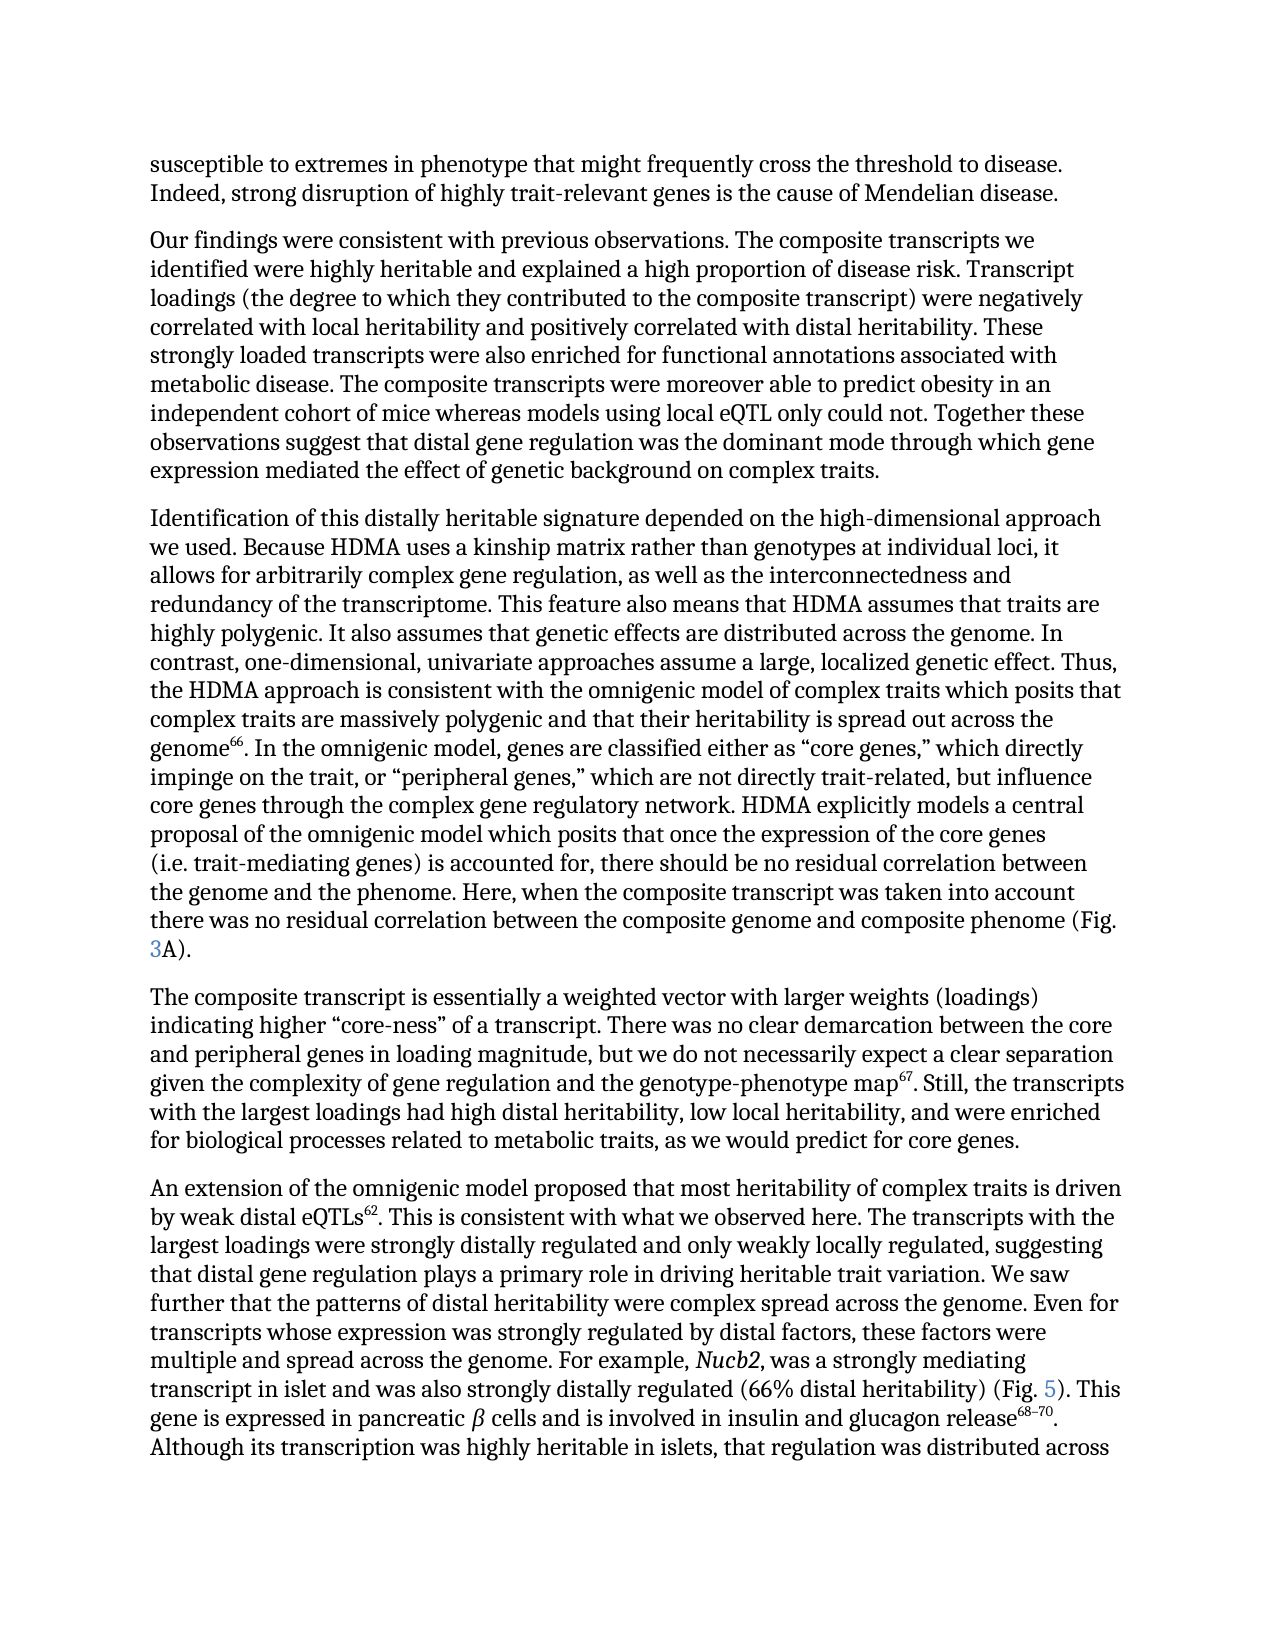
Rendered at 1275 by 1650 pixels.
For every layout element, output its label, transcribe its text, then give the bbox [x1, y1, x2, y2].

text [150, 1174, 1125, 1461]
text Our findings were consistent with previous observations. The composite transcripts we identified were highly heritable and explained a high proportion of disease risk. Transcript loadings (the degree to which they contributed to the composite transcript) were negatively correlated with local heritability and positively correlated with distal heritability. These strongly loaded transcripts were also enriched for functional annotations associated with metabolic disease. The composite transcripts were moreover able to predict obesity in an independent cohort of mice whereas models using local eQTL only could not. Together these observations suggest that distal gene regulation was the dominant mode through which gene expression mediated the effect of genetic background on complex traits. [150, 226, 1125, 485]
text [150, 150, 1125, 207]
text Identification of this distally heritable signature depended on the high-dimensional approach we used. Because HDMA uses a kinship matrix rather than genotypes at individual loci, it allows for arbitrarily complex gene regulation, as well as the interconnectedness and redundancy of the transcriptome. This feature also means that HDMA assumes that traits are highly polygenic. It also assumes that genetic effects are distributed across the genome. In contrast, one-dimensional, univariate approaches assume a large, localized genetic effect. Thus, the HDMA approach is consistent with the omnigenic model of complex traits which posits that complex traits are massively polygenic and that their heritability is spread out across the genome66. In the omnigenic model, genes are classified either as “core genes,” which directly impinge on the trait, or “peripheral genes,” which are not directly trait-related, but influence core genes through the complex gene regulatory network. HDMA explicitly models a central proposal of the omnigenic model which posits that once the expression of the core genes (i.e. trait-mediating genes) is accounted for, there should be no residual correlation between the genome and the phenome. Here, when the composite transcript was taken into account there was no residual correlation between the composite genome and composite phenome (Fig. 3A). [150, 504, 1125, 964]
text The composite transcript is essentially a weighted vector with larger weights (loadings) indicating higher “core-ness” of a transcript. There was no clear demarcation between the core and peripheral genes in loading magnitude, but we do not necessarily expect a clear separation given the complexity of gene regulation and the genotype-phenotype map67. Still, the transcripts with the largest loadings had high distal heritability, low local heritability, and were enriched for biological processes related to metabolic traits, as we would predict for core genes. [150, 982, 1125, 1155]
